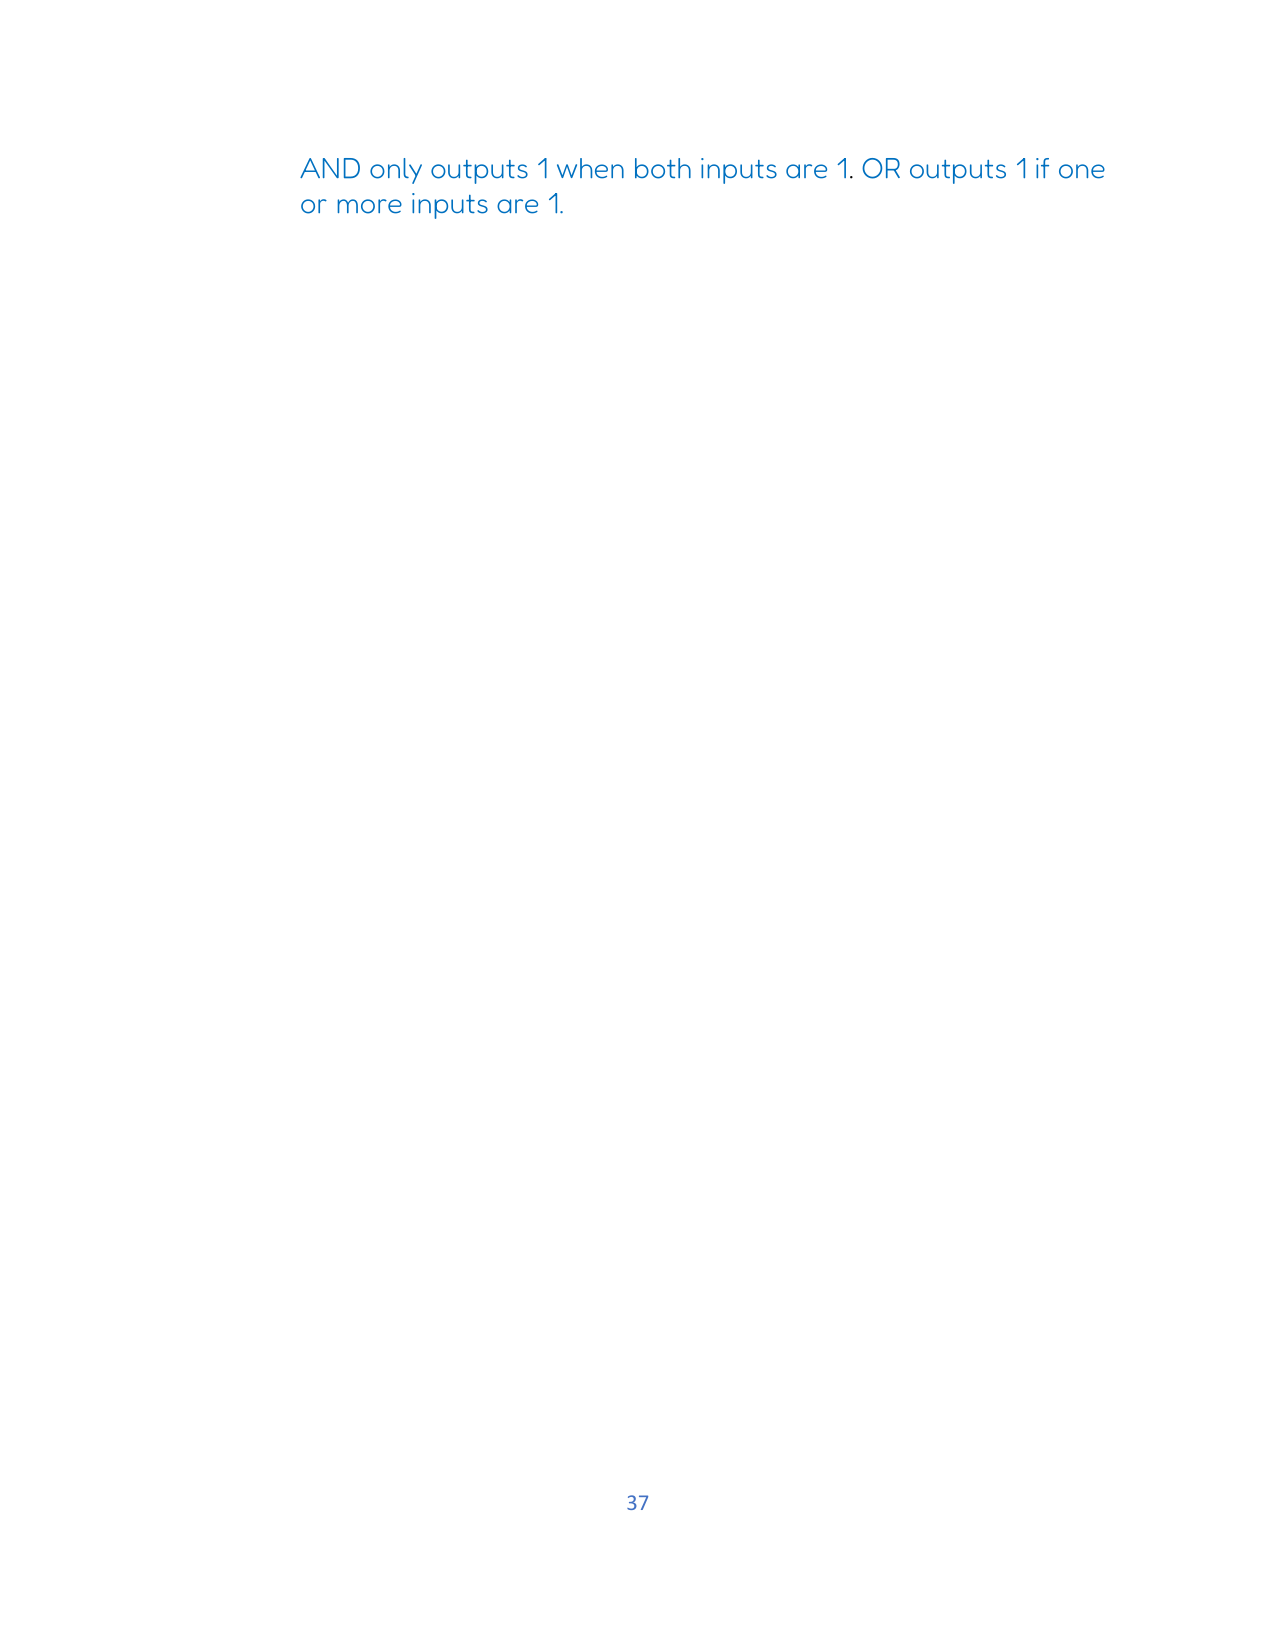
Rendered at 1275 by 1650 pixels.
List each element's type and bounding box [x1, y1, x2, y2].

text [300, 150, 1125, 221]
